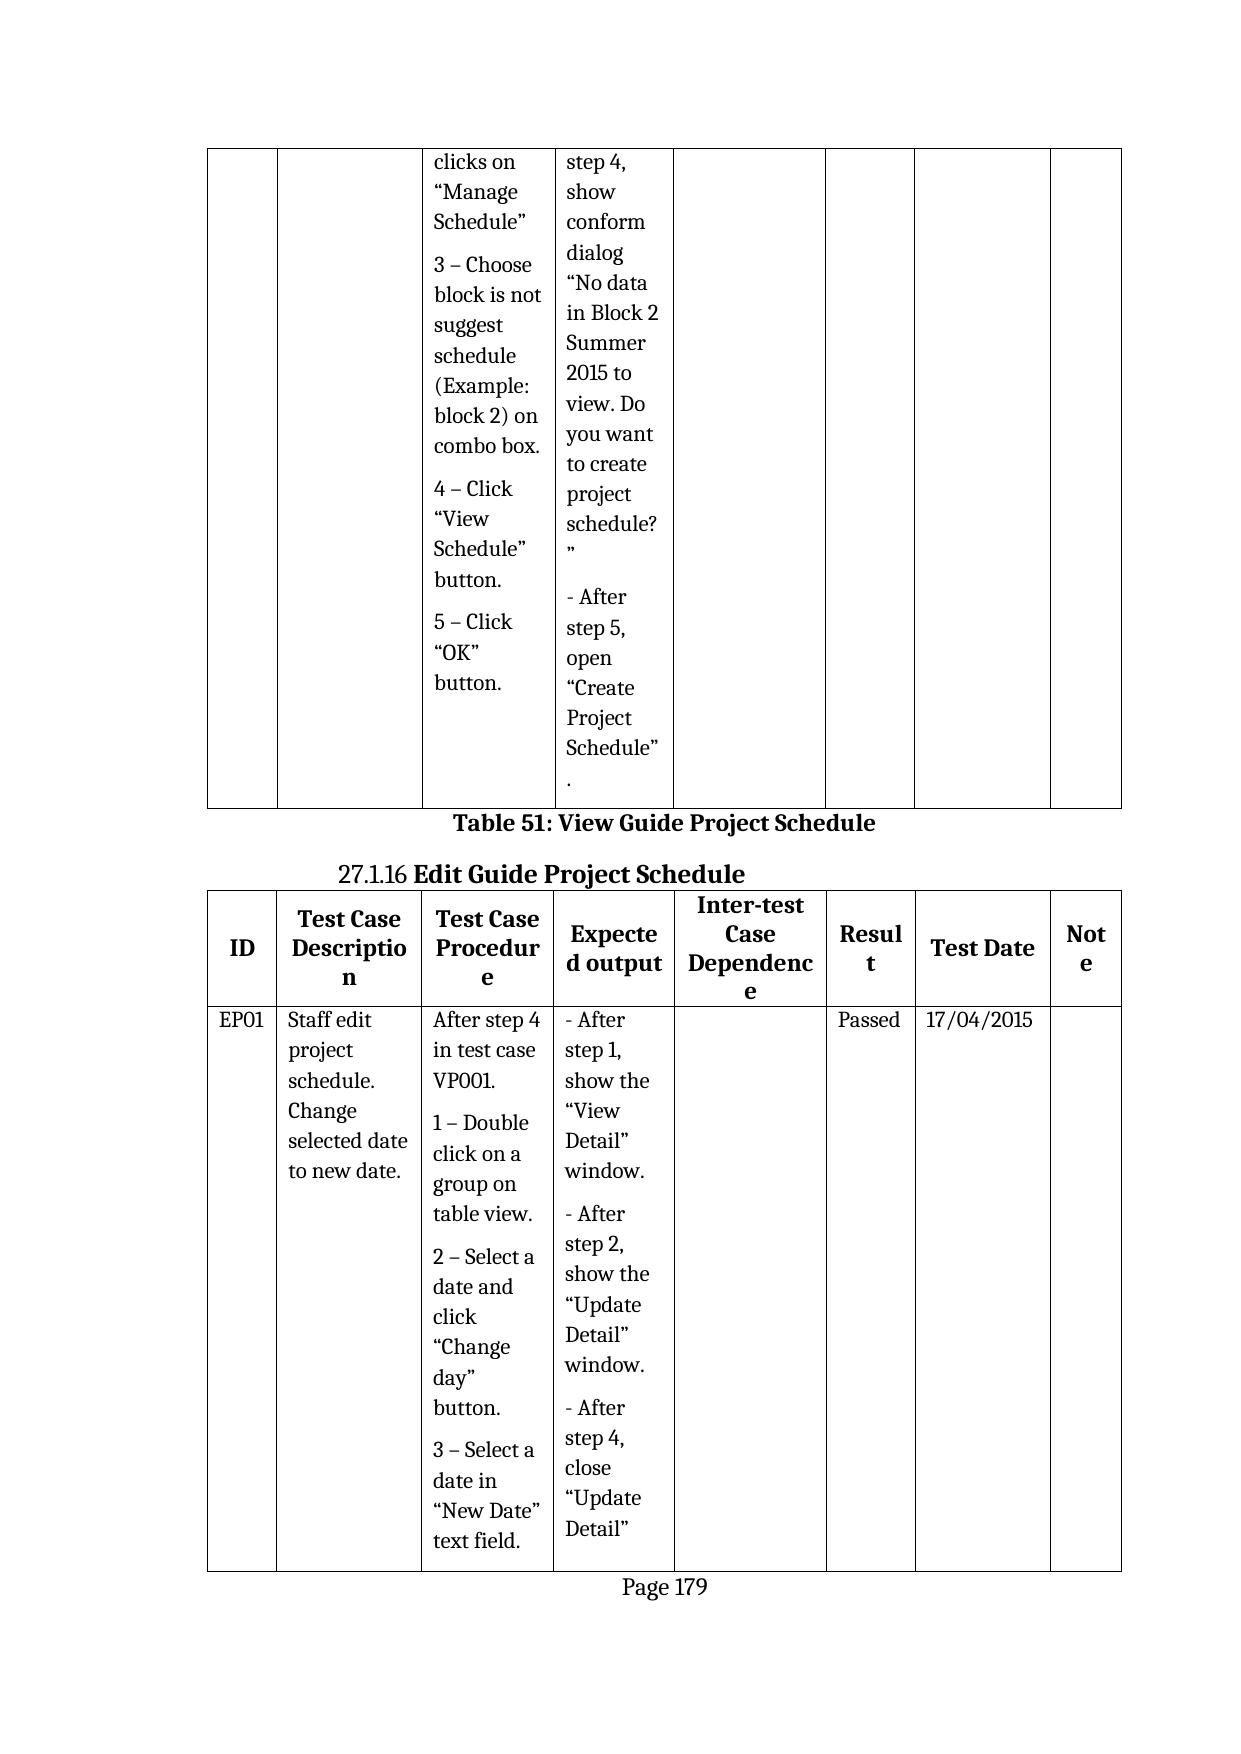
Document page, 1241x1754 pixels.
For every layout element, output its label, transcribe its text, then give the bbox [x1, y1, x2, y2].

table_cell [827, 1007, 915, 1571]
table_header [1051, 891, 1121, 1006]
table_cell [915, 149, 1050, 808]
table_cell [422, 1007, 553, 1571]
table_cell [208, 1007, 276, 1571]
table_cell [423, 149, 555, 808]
subtitle Edit Guide Project Schedule [338, 859, 1122, 890]
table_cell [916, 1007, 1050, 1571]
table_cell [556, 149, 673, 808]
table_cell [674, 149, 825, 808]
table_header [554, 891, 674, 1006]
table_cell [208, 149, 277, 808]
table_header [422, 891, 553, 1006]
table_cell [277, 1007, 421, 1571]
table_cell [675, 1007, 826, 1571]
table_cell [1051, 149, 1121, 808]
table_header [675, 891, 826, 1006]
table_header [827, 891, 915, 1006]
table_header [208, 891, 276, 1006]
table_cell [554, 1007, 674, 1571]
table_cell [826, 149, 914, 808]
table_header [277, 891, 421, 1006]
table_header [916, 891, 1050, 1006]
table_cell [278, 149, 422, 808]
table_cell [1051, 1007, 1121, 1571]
